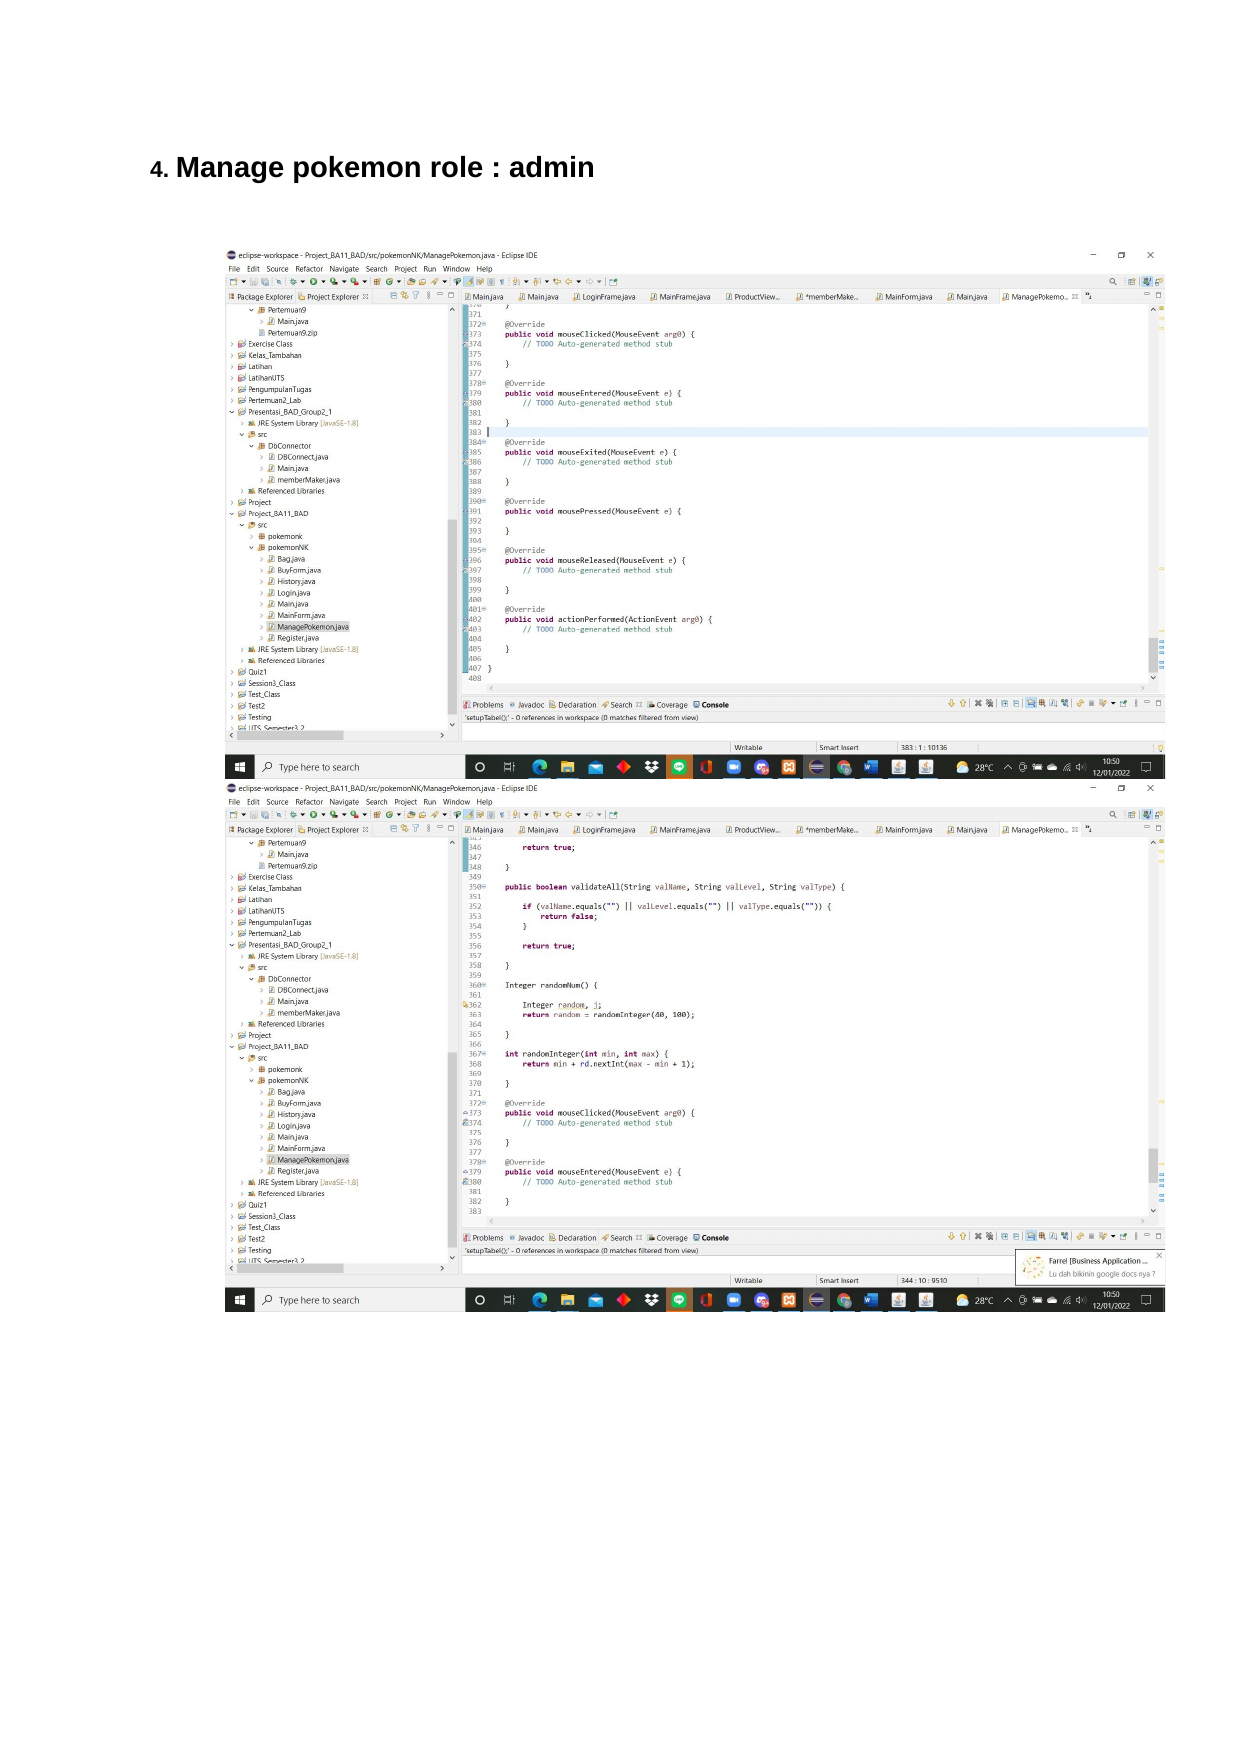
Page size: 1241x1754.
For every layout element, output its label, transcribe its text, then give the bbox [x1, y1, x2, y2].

text 4. Manage pokemon role : admin [150, 150, 1090, 183]
picture [225, 782, 1166, 1312]
picture [225, 248, 1166, 779]
